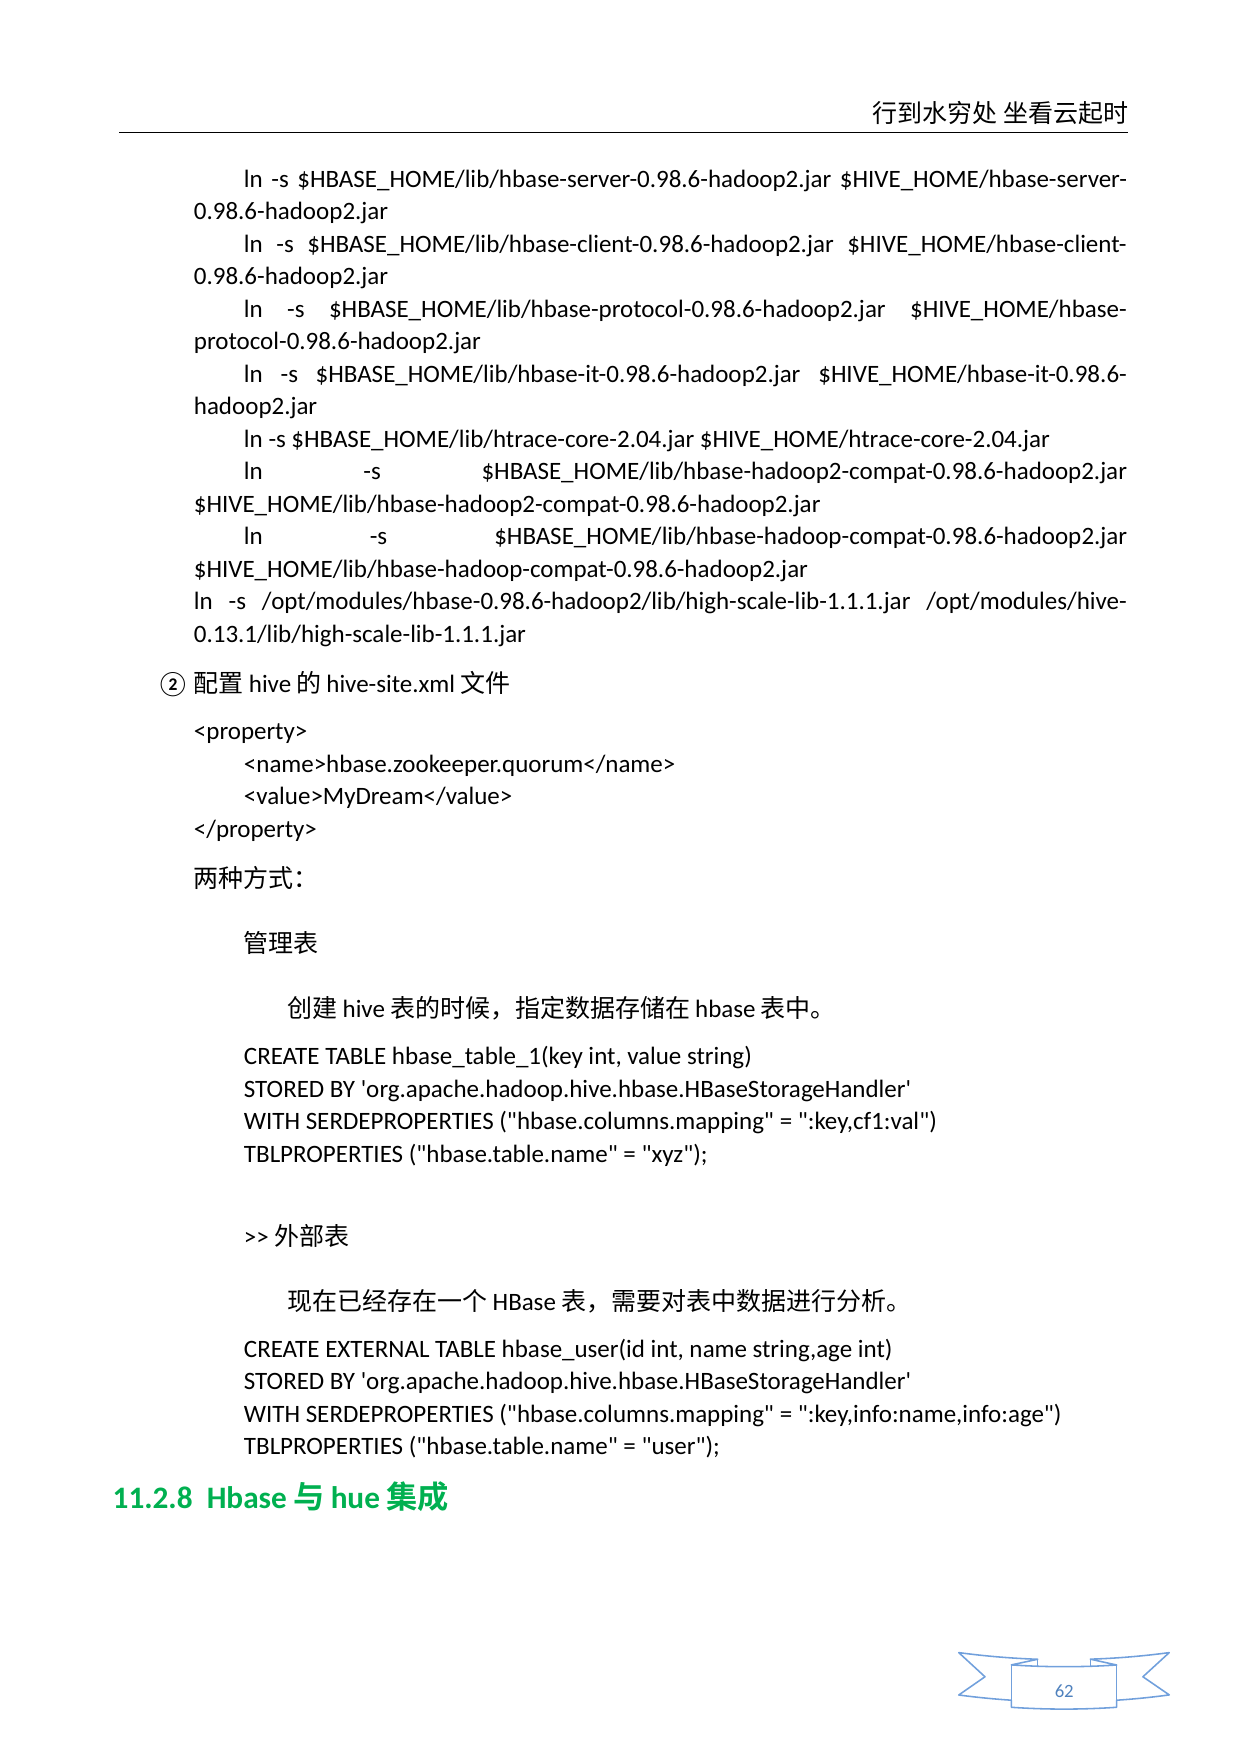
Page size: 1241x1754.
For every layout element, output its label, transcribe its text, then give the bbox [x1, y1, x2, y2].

list ln -s $HBASE_HOME/lib/hbase-it-0.98.6-hadoop2.jar $HIVE_HOME/hbase-it-0.98.6-hadoop2.jar [194, 357, 1128, 422]
list <name>hbase.zookeeper.quorum</name> [194, 747, 1128, 779]
list <value>MyDream</value> [194, 779, 1128, 812]
subtitle Hbase与hue集成 [112, 1462, 1128, 1527]
list 配置hive的hive-site.xml文件 [156, 649, 1128, 714]
list ln -s $HBASE_HOME/lib/htrace-core-2.04.jar $HIVE_HOME/htrace-core-2.04.jar [194, 422, 1128, 454]
list TBLPROPERTIES ("hbase.table.name" = "xyz"); [194, 1137, 1128, 1169]
list ln -s $HBASE_HOME/lib/hbase-hadoop-compat-0.98.6-hadoop2.jar $HIVE_HOME/lib/hbase-hadoop-compat-0.98.6-hadoop2.jar [194, 519, 1128, 584]
list 现在已经存在一个HBase表，需要对表中数据进行分析。 [194, 1267, 1128, 1332]
list WITH SERDEPROPERTIES ("hbase.columns.mapping" = ":key,info:name,info:age") [194, 1397, 1128, 1429]
list STORED BY 'org.apache.hadoop.hive.hbase.HBaseStorageHandler' [194, 1364, 1128, 1397]
list CREATE TABLE hbase_table_1(key int, value string) [194, 1039, 1128, 1072]
list 创建hive表的时候，指定数据存储在hbase表中。 [194, 974, 1128, 1039]
list ln -s $HBASE_HOME/lib/hbase-server-0.98.6-hadoop2.jar $HIVE_HOME/hbase-server-0.98.6-hadoop2.jar [194, 162, 1128, 227]
list </property> [194, 812, 1128, 844]
list ln -s $HBASE_HOME/lib/hbase-hadoop2-compat-0.98.6-hadoop2.jar $HIVE_HOME/lib/hbase-hadoop2-compat-0.98.6-hadoop2.jar [194, 454, 1128, 519]
list TBLPROPERTIES ("hbase.table.name" = "user"); [237, 1429, 1128, 1462]
list WITH SERDEPROPERTIES ("hbase.columns.mapping" = ":key,cf1:val") [194, 1104, 1128, 1137]
list STORED BY 'org.apache.hadoop.hive.hbase.HBaseStorageHandler' [194, 1072, 1128, 1104]
list ln -s $HBASE_HOME/lib/hbase-client-0.98.6-hadoop2.jar $HIVE_HOME/hbase-client-0.98.6-hadoop2.jar [194, 227, 1128, 292]
list <property> [194, 714, 1128, 747]
list 管理表 [194, 909, 1128, 974]
list >> 外部表 [194, 1202, 1128, 1267]
list CREATE EXTERNAL TABLE hbase_user(id int, name string,age int) [194, 1332, 1128, 1364]
list 两种方式： [194, 844, 1128, 909]
list ln -s $HBASE_HOME/lib/hbase-protocol-0.98.6-hadoop2.jar $HIVE_HOME/hbase-protocol-0.98.6-hadoop2.jar [194, 292, 1128, 357]
list ln -s /opt/modules/hbase-0.98.6-hadoop2/lib/high-scale-lib-1.1.1.jar /opt/modules/hive-0.13.1/lib/high-scale-lib-1.1.1.jar [194, 584, 1128, 649]
